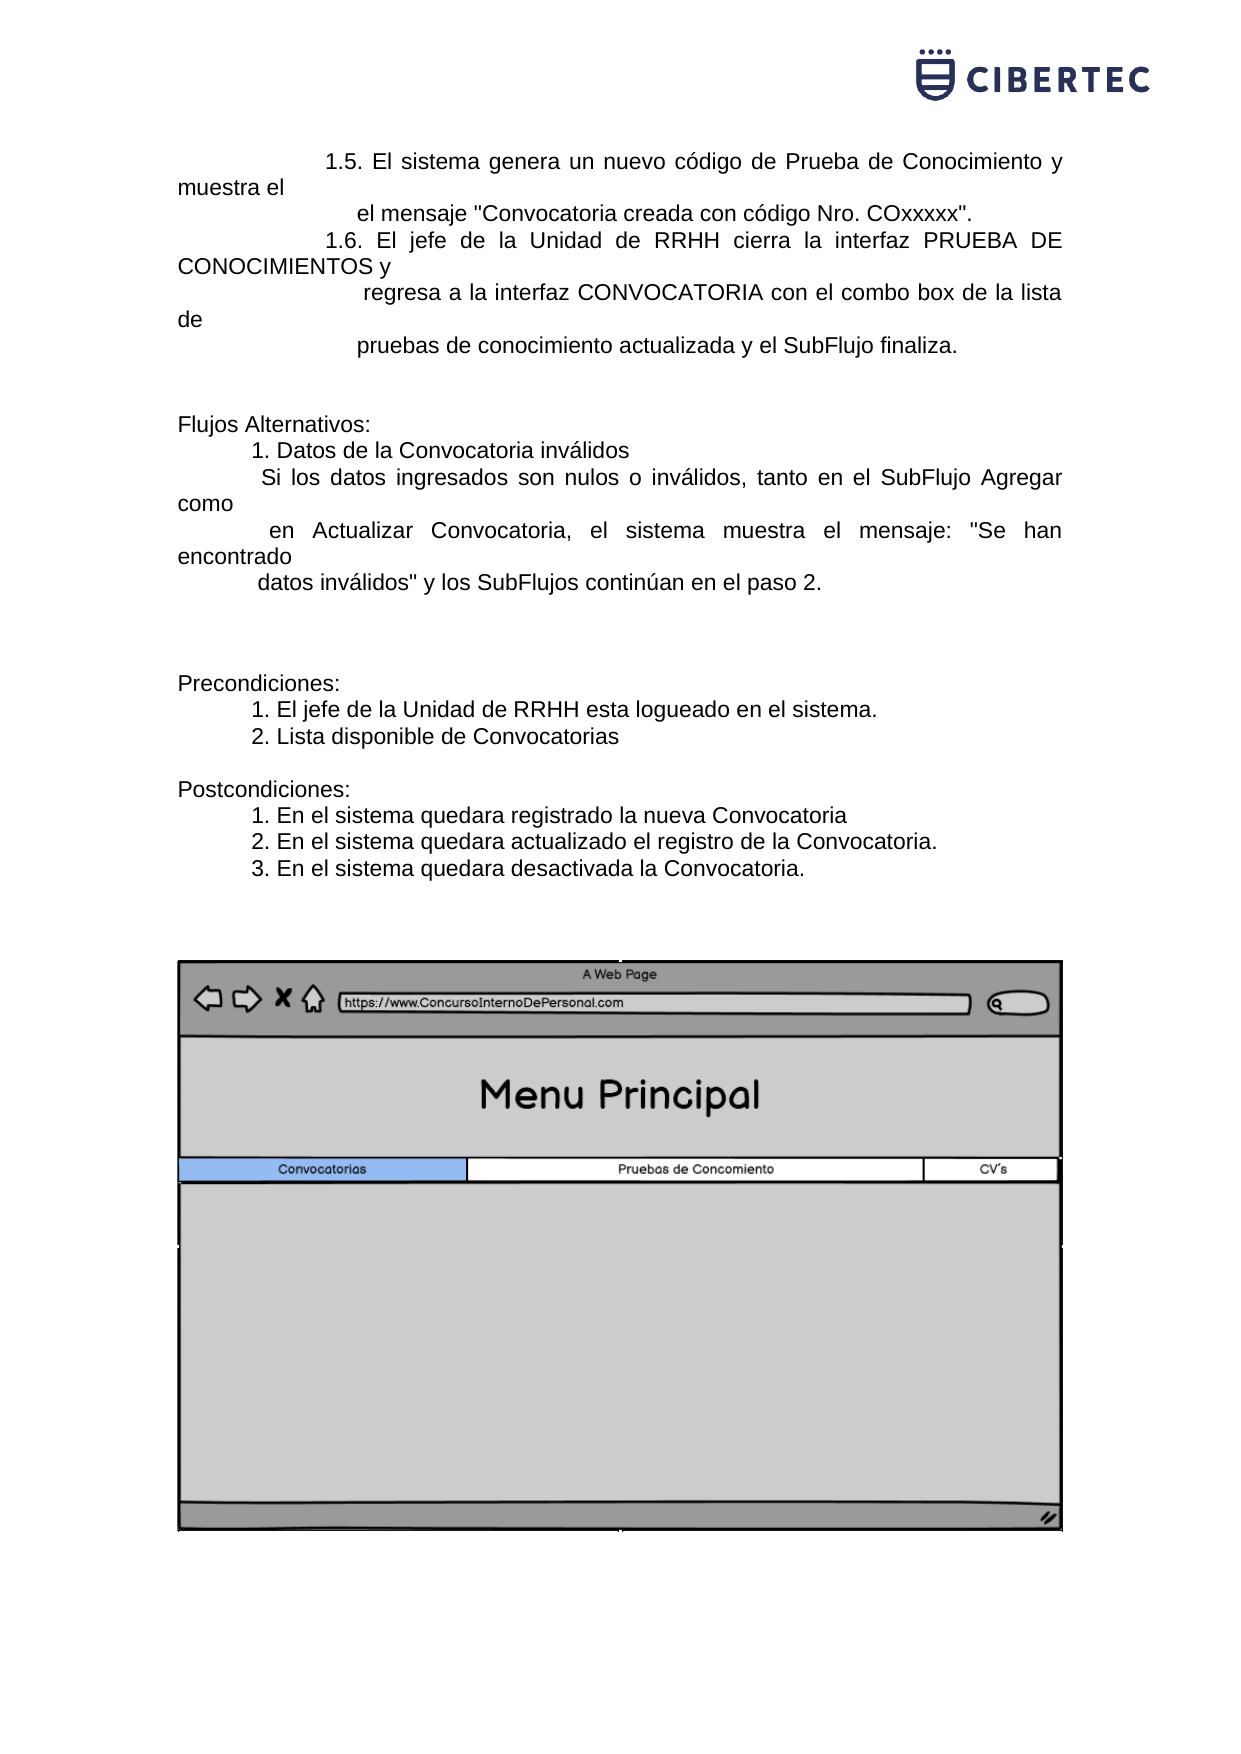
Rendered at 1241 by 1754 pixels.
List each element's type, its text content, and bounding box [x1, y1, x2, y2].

text 1. En el sistema quedara registrado la nueva Convocatoria [177, 802, 1063, 828]
text Precondiciones: [177, 670, 1063, 696]
text el mensaje "Convocatoria creada con código Nro. COxxxxx". [177, 200, 1063, 227]
text Si los datos ingresados son nulos o inválidos, tanto en el SubFlujo Agregar como [177, 464, 1063, 517]
picture [874, 23, 1191, 126]
text 1.6. El jefe de la Unidad de RRHH cierra la interfaz PRUEBA DE CONOCIMIENTOS y [177, 227, 1063, 279]
text 1. Datos de la Convocatoria inválidos [177, 437, 1063, 464]
text Postcondiciones: [177, 776, 1063, 802]
text datos inválidos" y los SubFlujos continúan en el paso 2. [177, 569, 1063, 596]
text 3. En el sistema quedara desactivada la Convocatoria. [177, 854, 1063, 881]
text 2. Lista disponible de Convocatorias [177, 723, 1063, 749]
text 1. El jefe de la Unidad de RRHH esta logueado en el sistema. [177, 696, 1063, 723]
text 2. En el sistema quedara actualizado el registro de la Convocatoria. [177, 828, 1063, 854]
text en Actualizar Convocatoria, el sistema muestra el mensaje: "Se han encontrado [177, 517, 1063, 569]
text pruebas de conocimiento actualizada y el SubFlujo finaliza. [177, 332, 1063, 358]
text regresa a la interfaz CONVOCATORIA con el combo box de la lista de [177, 279, 1063, 332]
picture [177, 960, 1063, 1532]
text 1.5. El sistema genera un nuevo código de Prueba de Conocimiento y muestra el [177, 148, 1063, 200]
text Flujos Alternativos: [177, 411, 1063, 437]
